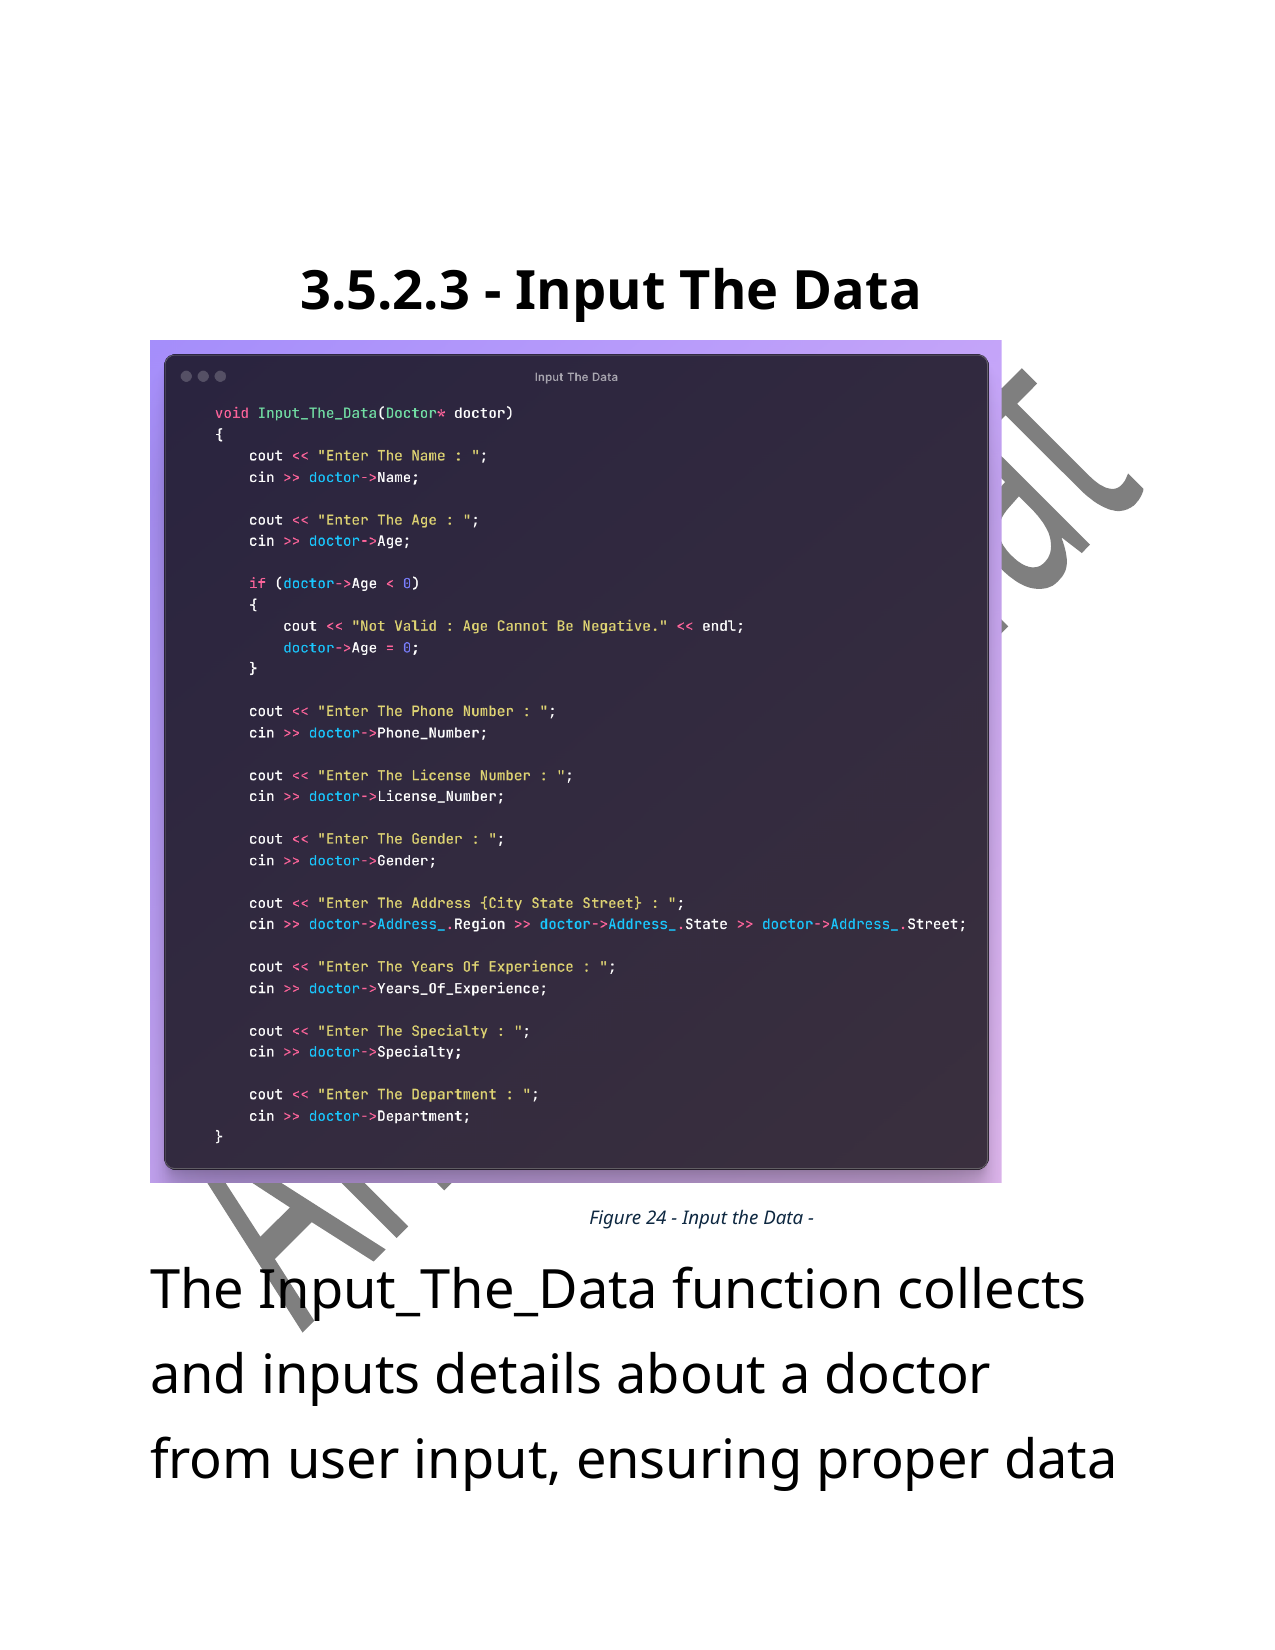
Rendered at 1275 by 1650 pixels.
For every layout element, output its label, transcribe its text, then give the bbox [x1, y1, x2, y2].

text Figure 24 - Input the Data - [150, 1204, 1125, 1230]
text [150, 1251, 1125, 1494]
picture [150, 340, 1002, 1183]
subtitle 3.5.2.3 - Input The Data [225, 251, 1125, 325]
